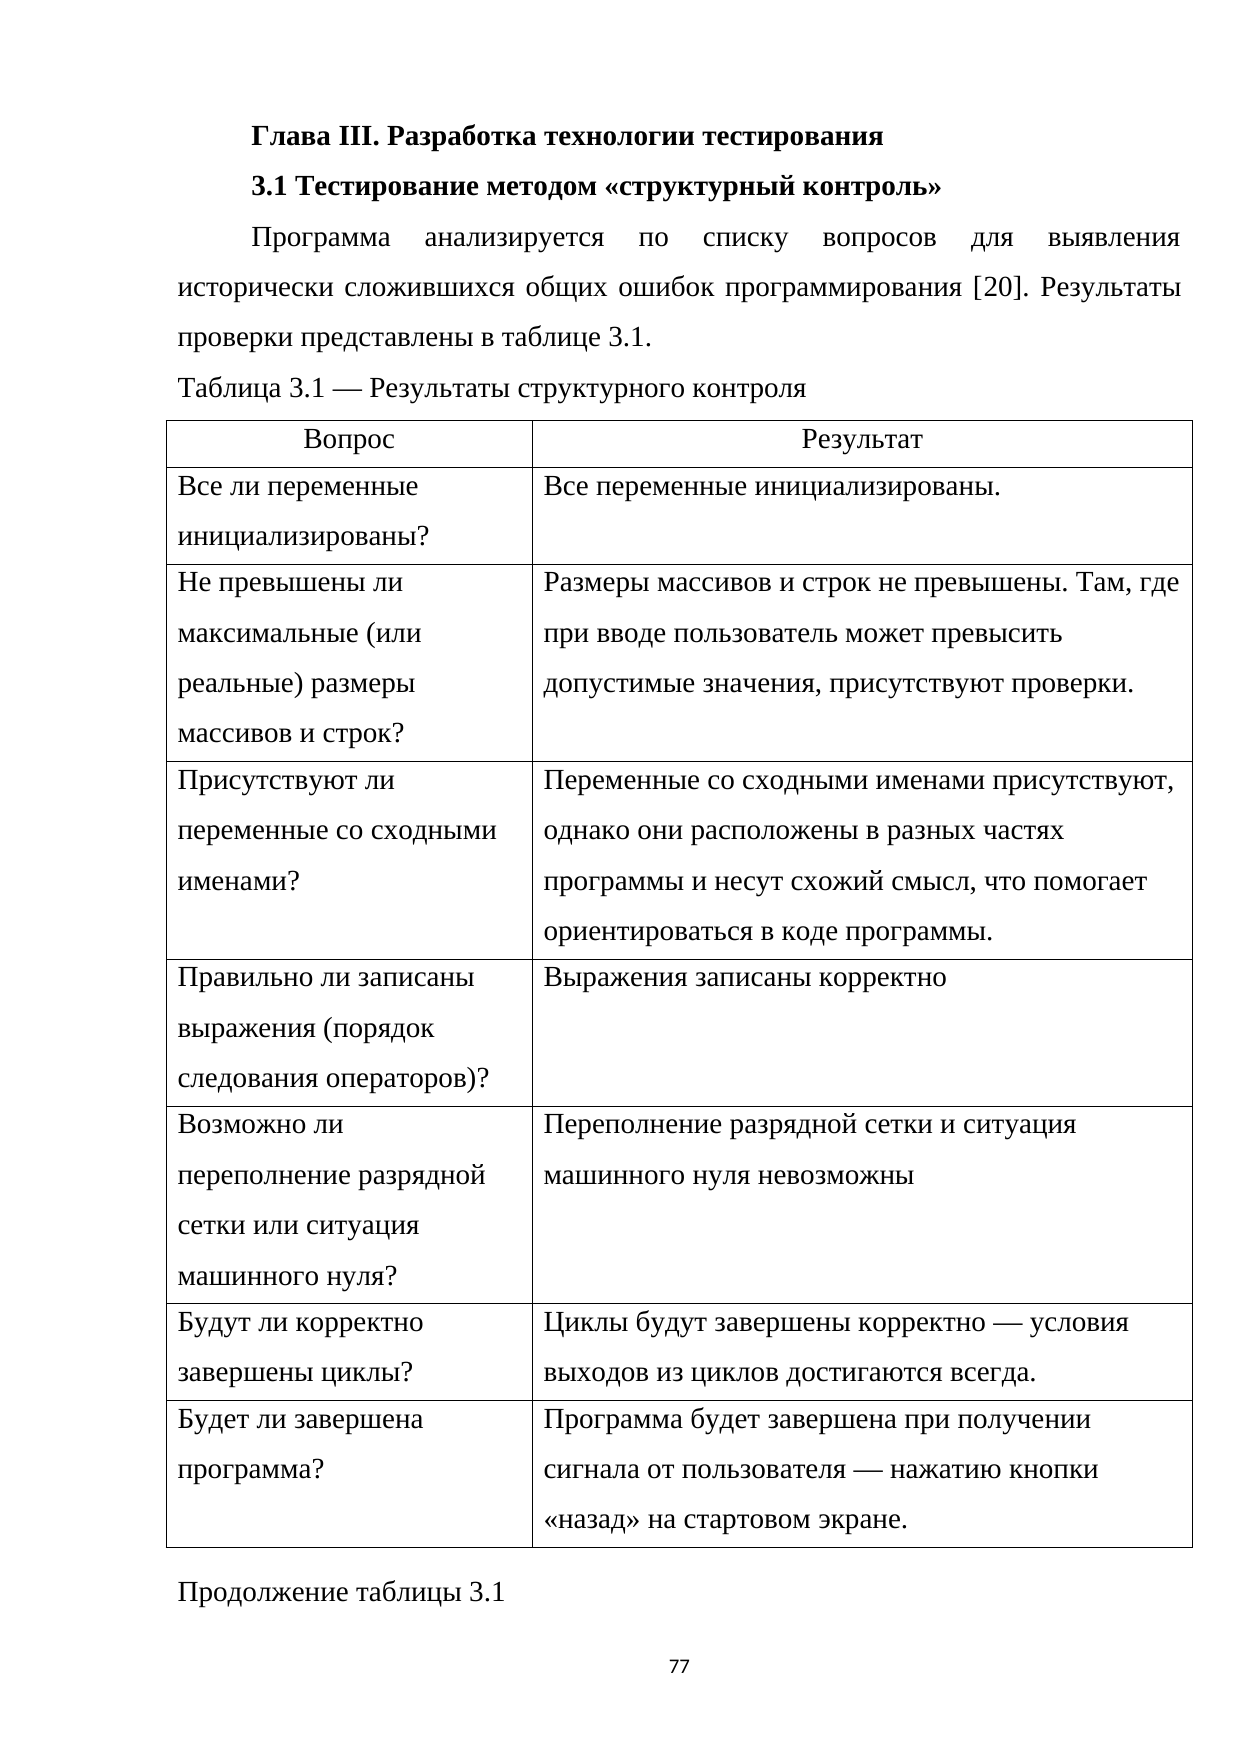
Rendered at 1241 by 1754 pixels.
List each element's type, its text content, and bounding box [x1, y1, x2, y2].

text Таблица 3.1 — Результаты структурного контроля [177, 370, 1181, 403]
table_cell Возможно ли переполнение разрядной сетки или ситуация машинного нуля? [167, 1107, 532, 1303]
text 3.1 Тестирование методом «структурный контроль» [177, 168, 1181, 202]
table_cell Циклы будут завершены корректно — условия выходов из циклов достигаются всегда. [533, 1304, 1192, 1400]
table_cell Все переменные инициализированы. [533, 468, 1192, 563]
table_cell Правильно ли записаны выражения (порядок следования операторов)? [167, 960, 532, 1106]
table_cell Переполнение разрядной сетки и ситуация машинного нуля невозможны [533, 1107, 1192, 1303]
text Глава III. Разработка технологии тестирования [177, 118, 1181, 152]
table_cell Будет ли завершена программа? [167, 1401, 532, 1547]
table_header Результат [533, 421, 1192, 467]
text Программа анализируется по списку вопросов для выявления исторически сложившихся общих ошибок программирования [20]. Результаты проверки представлены в таблице 3.1. [177, 219, 1181, 353]
table_cell Программа будет завершена при получении сигнала от пользователя — нажатию кнопки «назад» на стартовом экране. [533, 1401, 1192, 1547]
table_cell Размеры массивов и строк не превышены. Там, где при вводе пользователь может превысить допустимые значения, присутствуют проверки. [533, 565, 1192, 761]
text Продолжение таблицы 3.1 [177, 1574, 1181, 1607]
table_cell Будут ли корректно завершены циклы? [167, 1304, 532, 1400]
table_cell Не превышены ли максимальные (или реальные) размеры массивов и строк? [167, 565, 532, 761]
table_header Вопрос [167, 421, 532, 467]
table_cell Присутствуют ли переменные со сходными именами? [167, 762, 532, 958]
table_cell Выражения записаны корректно [533, 960, 1192, 1106]
table_cell Переменные со сходными именами присутствуют, однако они расположены в разных частях программы и несут схожий смысл, что помогает ориентироваться в коде программы. [533, 762, 1192, 958]
table_cell Все ли переменные инициализированы? [167, 468, 532, 563]
